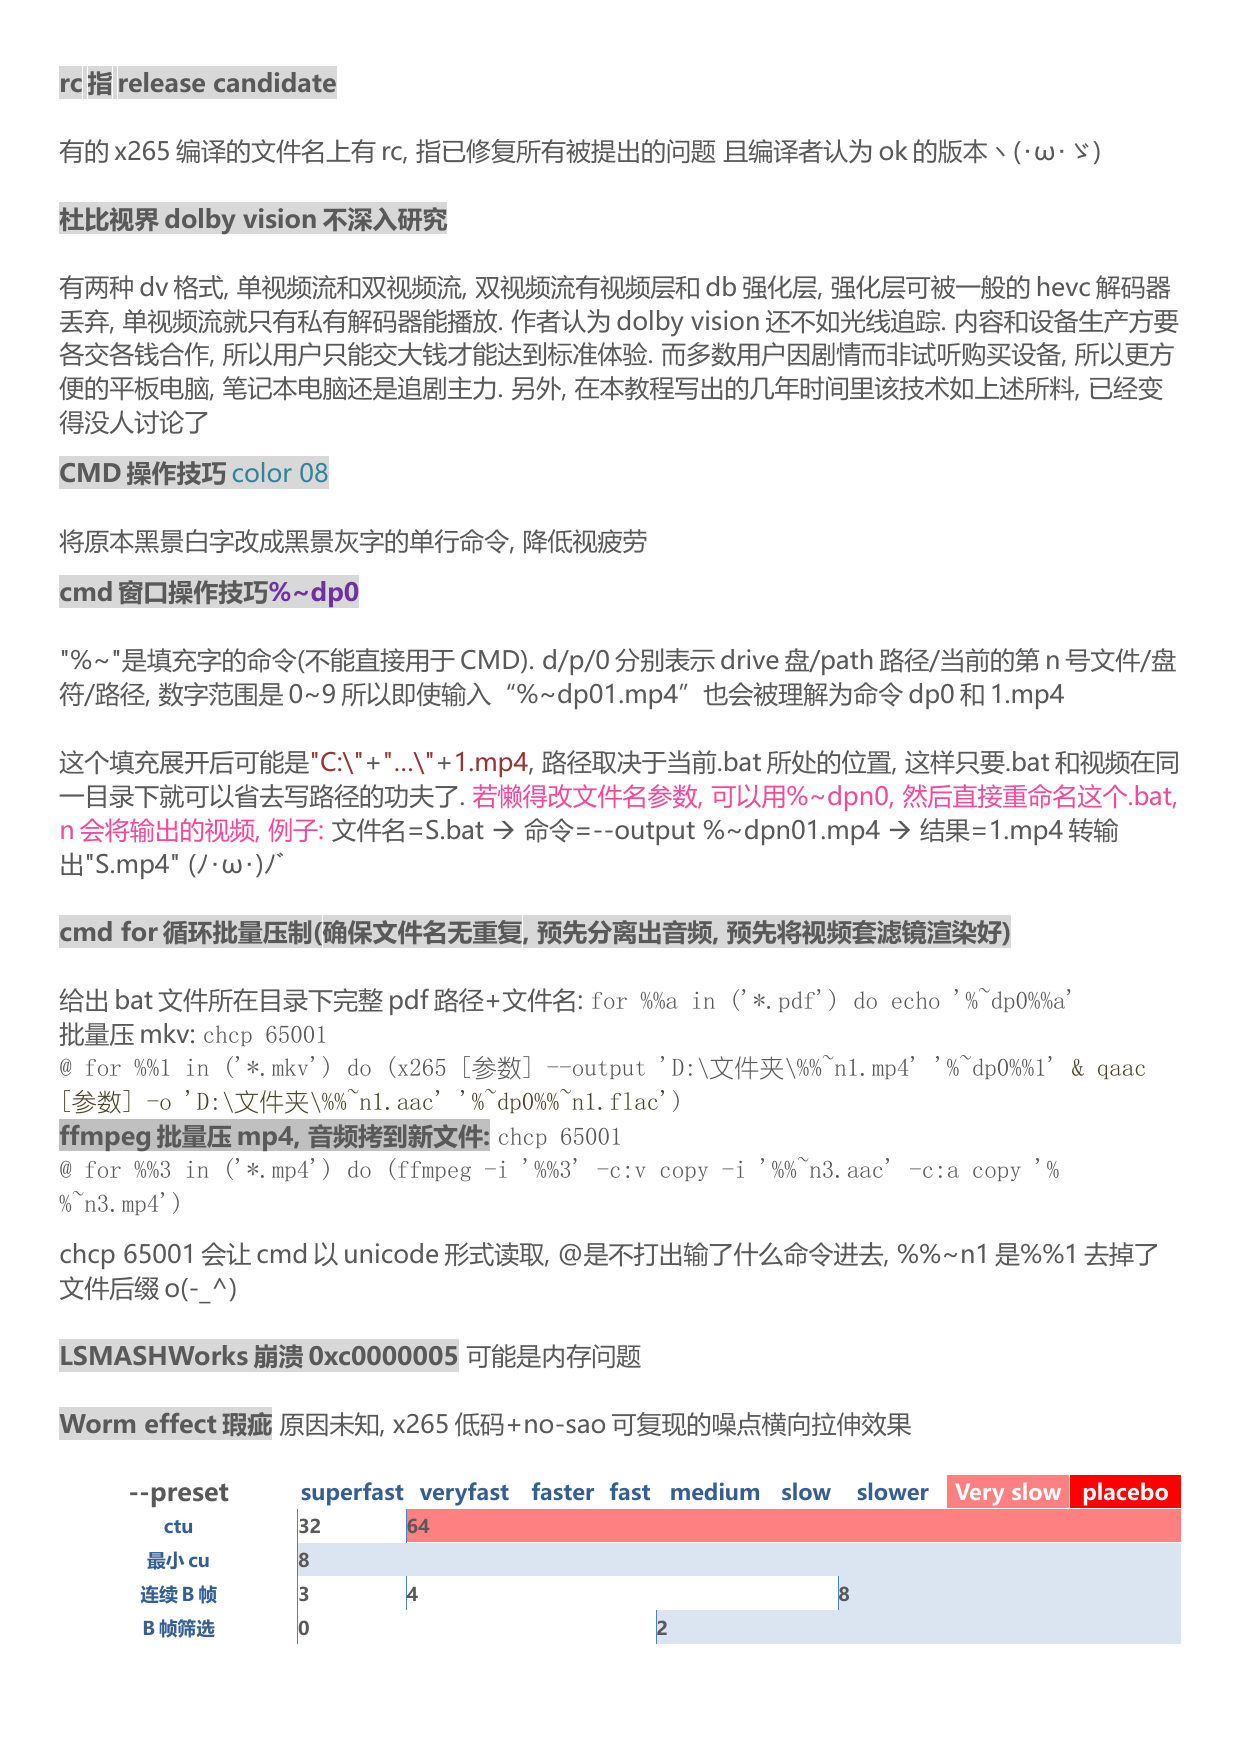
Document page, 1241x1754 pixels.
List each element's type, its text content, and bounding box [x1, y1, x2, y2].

text 给出bat文件所在目录下完整pdf路径+文件名: for %%a in ('*.pdf') do echo '%~dp0%%a' [59, 982, 1181, 1016]
text 这个填充展开后可能是"C:\"+"…\"+1.mp4, 路径取决于当前.bat所处的位置, 这样只要.bat和视频在同一目录下就可以省去写路径的功夫了. 若懒得改文件名参数, 可以用%~dpn0, 然后直接重命名这个.bat, n会将输出的视频, 例子: 文件名=S.bat 命令=--output %~dpn01.mp4 结果=1.mp4转输出"S.mp4" (ﾉ･ω･)ﾉﾞ [59, 744, 1181, 880]
text LSMASHWorks崩溃0xc0000005 可能是内存问题 [59, 1339, 1181, 1373]
table_cell 4 [407, 1576, 838, 1610]
text 批量压mkv: chcp 65001 [59, 1016, 1181, 1050]
text "%~"是填充字的命令(不能直接用于CMD). d/p/0分别表示drive盘/path路径/当前的第n号文件/盘符/路径, 数字范围是0~9所以即使输入“%~dp01.mp4”也会被理解为命令dp0和1.mp4 [59, 643, 1181, 711]
table_header Very slow [947, 1475, 1069, 1508]
table_cell 8 [839, 1576, 1181, 1610]
table_header placebo [1070, 1475, 1181, 1508]
text cmd for循环批量压制(确保文件名无重复, 预先分离出音频, 预先将视频套滤镜渲染好) [59, 914, 1181, 948]
text Worm effect瑕疵 原因未知, x265低码+no-sao可复现的噪点横向拉伸效果 [59, 1407, 1181, 1441]
table_header fast [604, 1475, 656, 1508]
table_cell 连续B帧 [59, 1576, 297, 1610]
table_header superfast [298, 1475, 406, 1508]
text 有两种dv格式, 单视频流和双视频流, 双视频流有视频层和db强化层, 强化层可被一般的hevc解码器丢弃, 单视频流就只有私有解码器能播放. 作者认为dolby vision还不如光线追踪. 内容和设备生产方要各交各钱合作, 所以用户只能交大钱才能达到标准体验. 而多数用户因剧情而非试听购买设备, 所以更方便的平板电脑, 笔记本电脑还是追剧主力. 另外, 在本教程写出的几年时间里该技术如上述所料, 已经变得没人讨论了 [59, 269, 1181, 439]
table_cell 64 [407, 1509, 1181, 1542]
text 杜比视界dolby vision不深入研究 [59, 201, 1181, 235]
table_header slow [774, 1475, 838, 1508]
table_cell 最小cu [59, 1543, 297, 1576]
table_header slower [838, 1475, 947, 1508]
text @ for %%1 in ('*.mkv') do (x265 [参数] --output 'D:\文件夹\%%~n1.mp4' '%~dp0%%1' & qaac [参数] -o 'D:\文件夹\%%~n1.aac' '%~dp0%%~n1.flac') [59, 1050, 1181, 1118]
table_cell 0 [298, 1610, 656, 1644]
text @ for %%3 in ('*.mp4') do (ffmpeg -i '%%3' -c:v copy -i '%%~n3.aac' -c:a copy '%%~n3.mp4') [59, 1152, 1181, 1220]
text 将原本黑景白字改成黑景灰字的单行命令, 降低视疲劳 [59, 524, 1181, 558]
text ffmpeg批量压mp4, 音频拷到新文件: chcp 65001 [59, 1118, 1181, 1152]
table_cell 2 [657, 1610, 1181, 1644]
table_header veryfast [406, 1475, 522, 1508]
text CMD操作技巧color 08 [59, 456, 1181, 490]
table_header faster [522, 1475, 603, 1508]
table_cell 32 [298, 1509, 406, 1542]
table_cell ctu [59, 1509, 297, 1542]
text rc指release candidate [59, 65, 1181, 99]
table_cell B帧筛选 [59, 1610, 297, 1644]
table_header medium [656, 1475, 773, 1508]
text chcp 65001会让cmd以unicode形式读取, @是不打出输了什么命令进去, %%~n1是%%1去掉了文件后缀o(-_^) [59, 1237, 1181, 1305]
text cmd窗口操作技巧%~dp0 [59, 575, 1181, 609]
table_cell 3 [298, 1576, 406, 1610]
table_header --preset [59, 1475, 298, 1508]
text 有的x265编译的文件名上有rc, 指已修复所有被提出的问题 且编译者认为ok的版本ヽ(･ω･ゞ) [59, 133, 1181, 167]
table_cell 8 [298, 1543, 1181, 1576]
